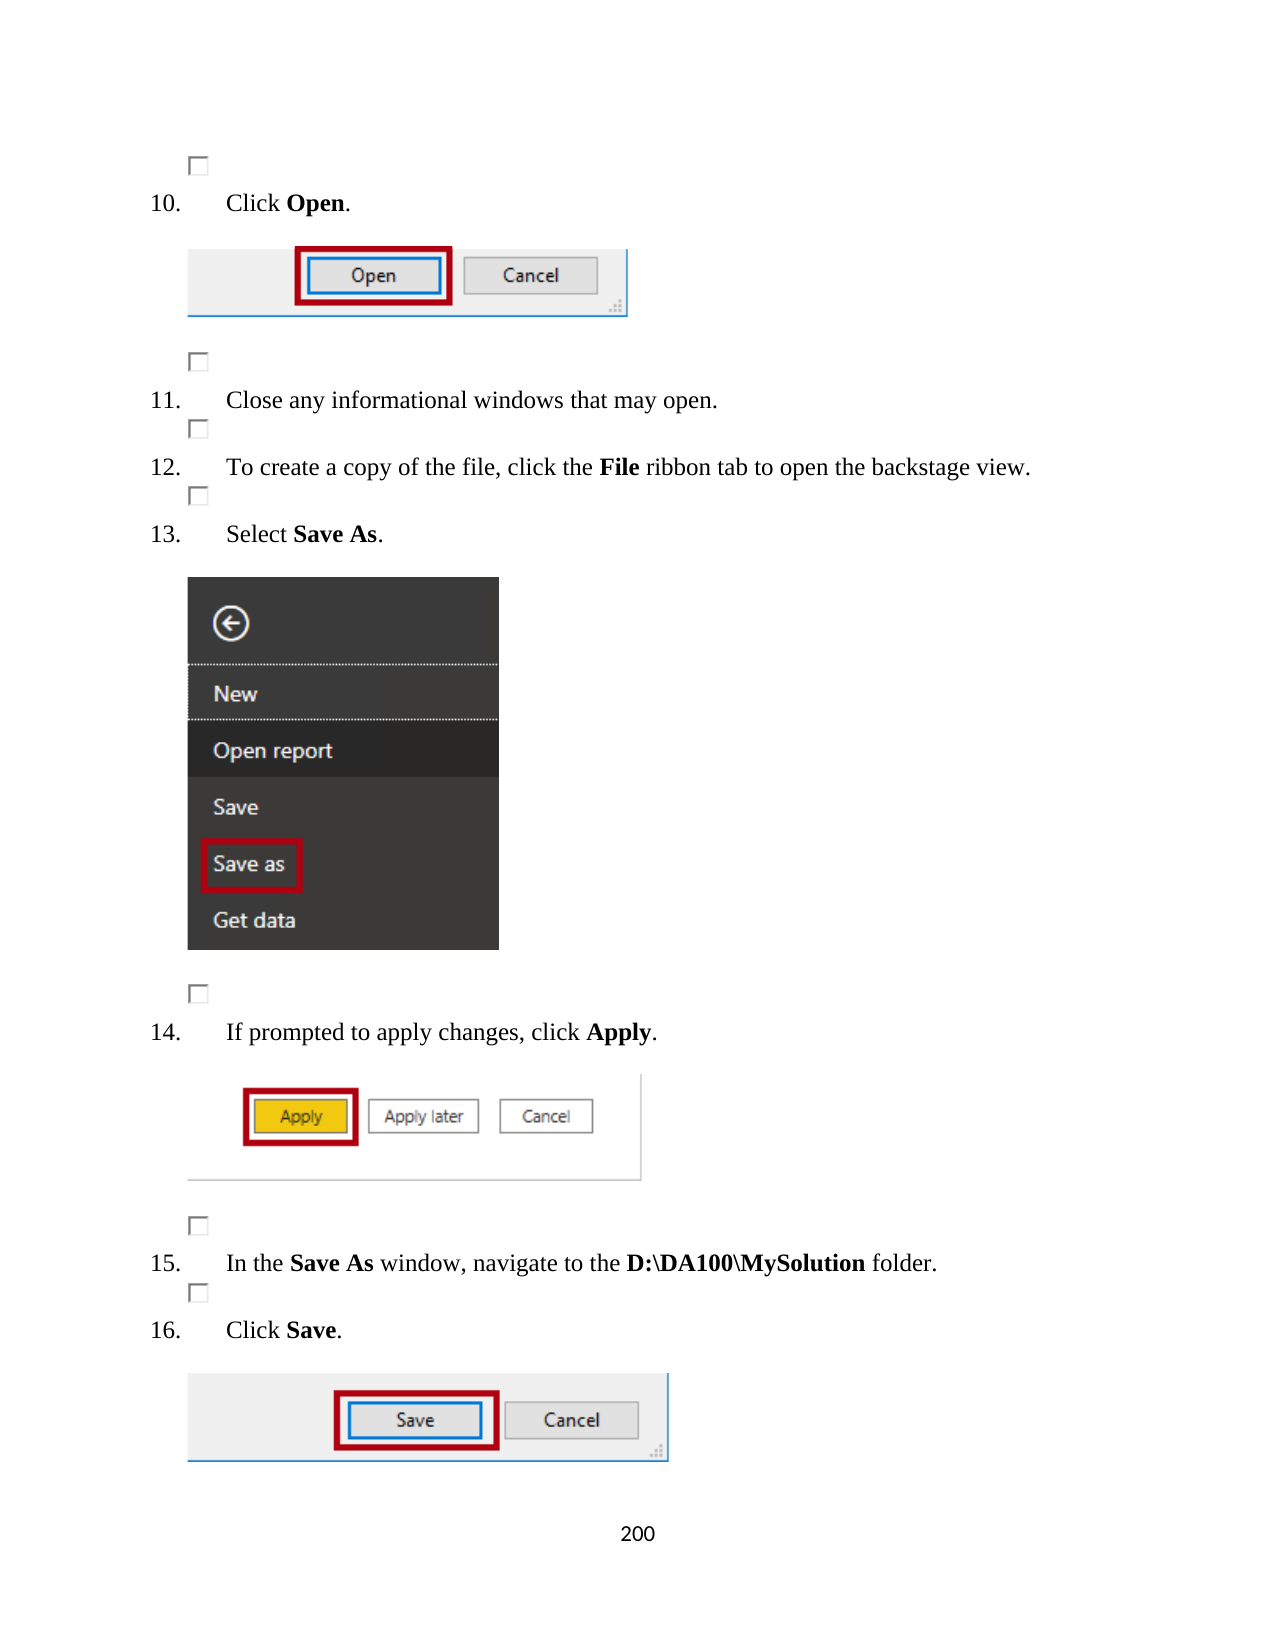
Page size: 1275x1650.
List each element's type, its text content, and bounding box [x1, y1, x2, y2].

picture [187, 577, 499, 950]
picture [187, 1373, 669, 1462]
list Select Save As. [150, 481, 1162, 548]
list Click Open. [150, 150, 1162, 217]
list If prompted to apply changes, click Apply. [150, 978, 1162, 1046]
picture [187, 1074, 642, 1181]
list To create a copy of the file, click the File ribbon tab to open the backstage view. [150, 413, 1162, 481]
list Close any informational windows that may open. [150, 346, 1162, 413]
list In the Save As window, navigate to the D:\DA100\MySolution folder. [150, 1210, 1162, 1277]
list Click Save. [150, 1277, 1162, 1344]
picture [187, 246, 628, 317]
